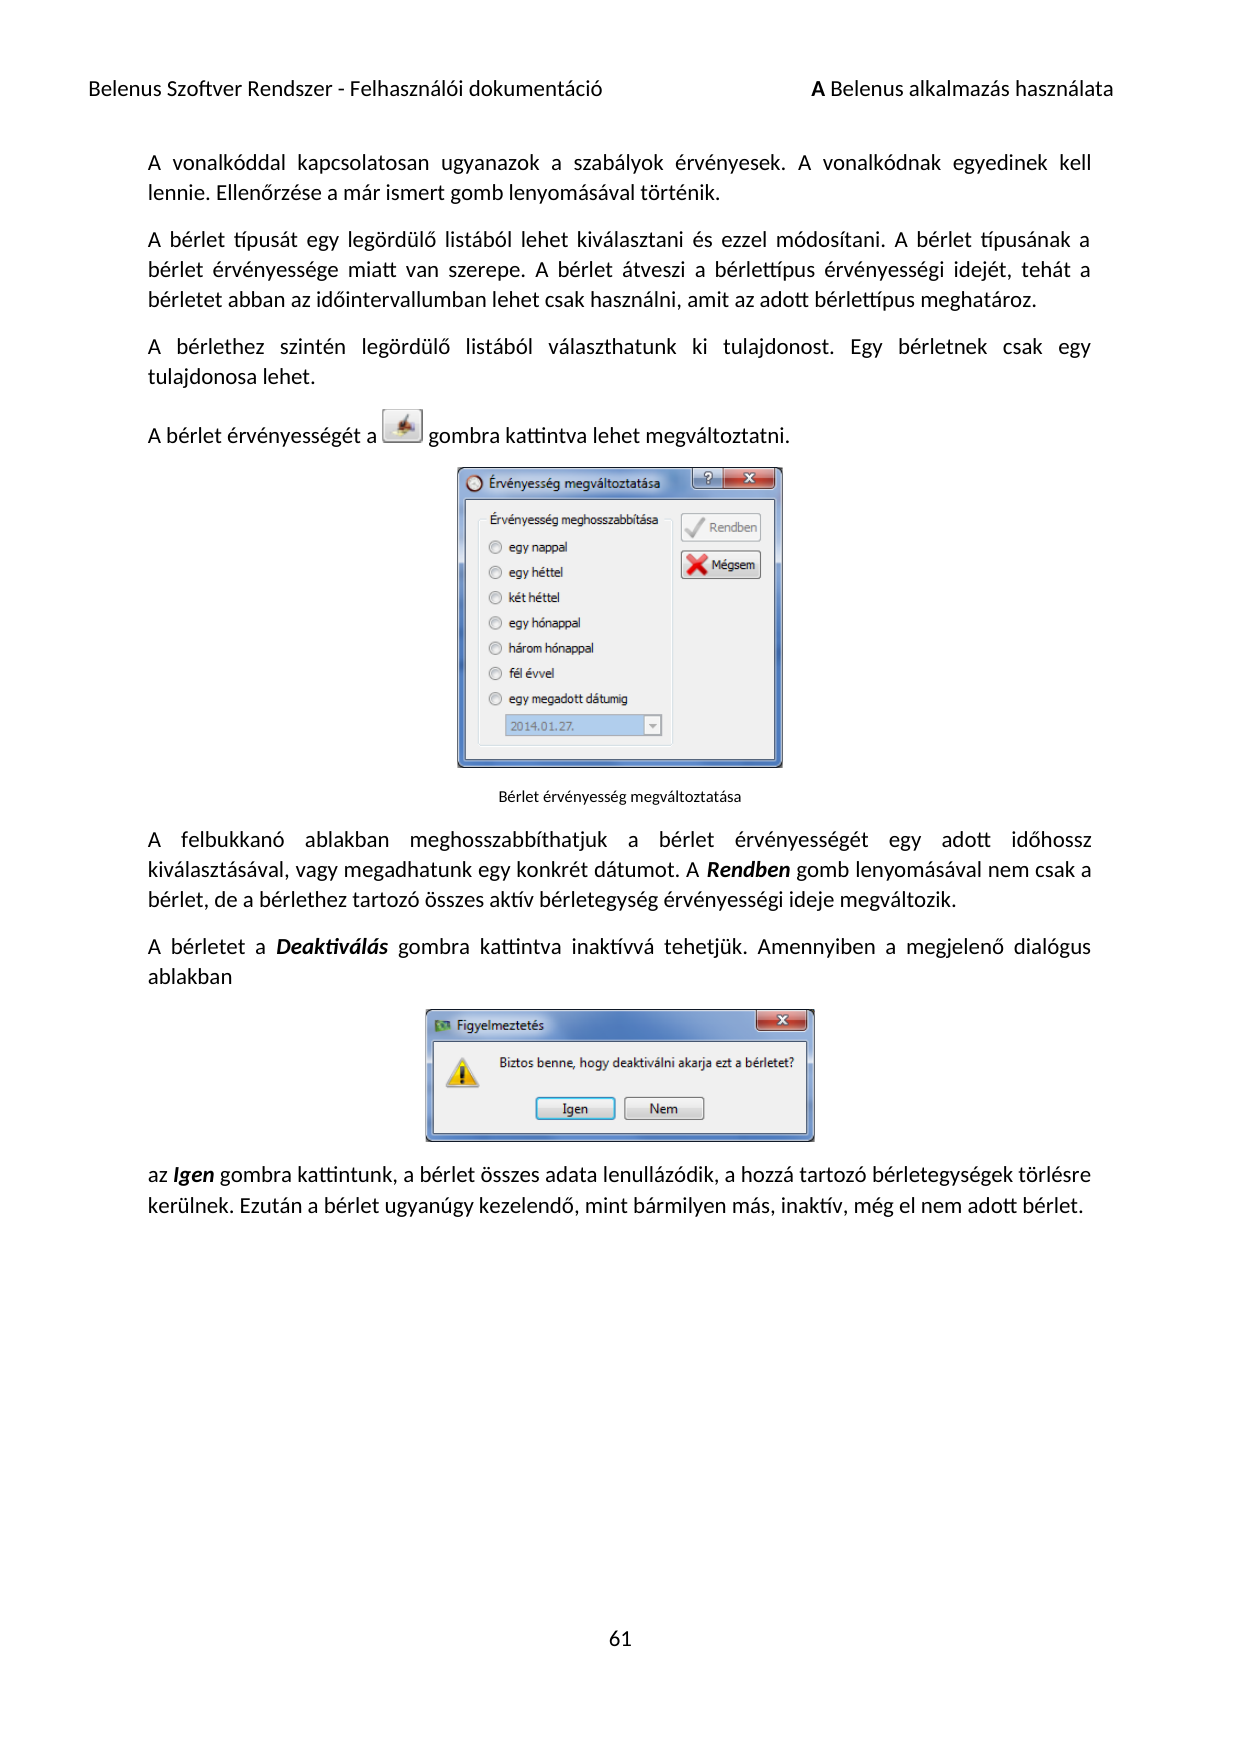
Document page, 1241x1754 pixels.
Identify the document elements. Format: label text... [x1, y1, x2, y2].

text A bérlet típusát egy legördülő listából lehet kiválasztani és ezzel módosítani. A bérlet típusának a bérlet érvényessége miatt van szerepe. A bérlet átveszi a bérlettípus érvényességi idejét, tehát a bérletet abban az időintervallumban lehet csak használni, amit az adott bérlettípus meghatároz. [148, 225, 1093, 313]
text Bérlet érvényesség megváltoztatása [148, 786, 1093, 807]
picture [457, 467, 783, 768]
text A bérlet érvényességét a gombra kattintva lehet megváltoztatni. [148, 409, 1093, 449]
text A bérletet a Deaktiválás gombra kattintva inaktívvá tehetjük. Amennyiben a megjelenő dialógus ablakban [148, 932, 1093, 991]
text A bérlethez szintén legördülő listából választhatunk ki tulajdonost. Egy bérletnek csak egy tulajdonosa lehet. [148, 332, 1093, 390]
text az Igen gombra kattintunk, a bérlet összes adata lenullázódik, a hozzá tartozó bérletegységek törlésre kerülnek. Ezután a bérlet ugyanúgy kezelendő, mint bármilyen más, inaktív, még el nem adott bérlet. [148, 1161, 1093, 1219]
picture [425, 1009, 815, 1142]
text A felbukkanó ablakban meghosszabbíthatjuk a bérlet érvényességét egy adott időhossz kiválasztásával, vagy megadhatunk egy konkrét dátumot. A Rendben gomb lenyomásával nem csak a bérlet, de a bérlethez tartozó összes aktív bérletegység érvényességi ideje megváltozik. [148, 825, 1093, 913]
picture [382, 409, 423, 443]
text A vonalkóddal kapcsolatosan ugyanazok a szabályok érvényesek. A vonalkódnak egyedinek kell lennie. Ellenőrzése a már ismert gomb lenyomásával történik. [148, 148, 1093, 206]
